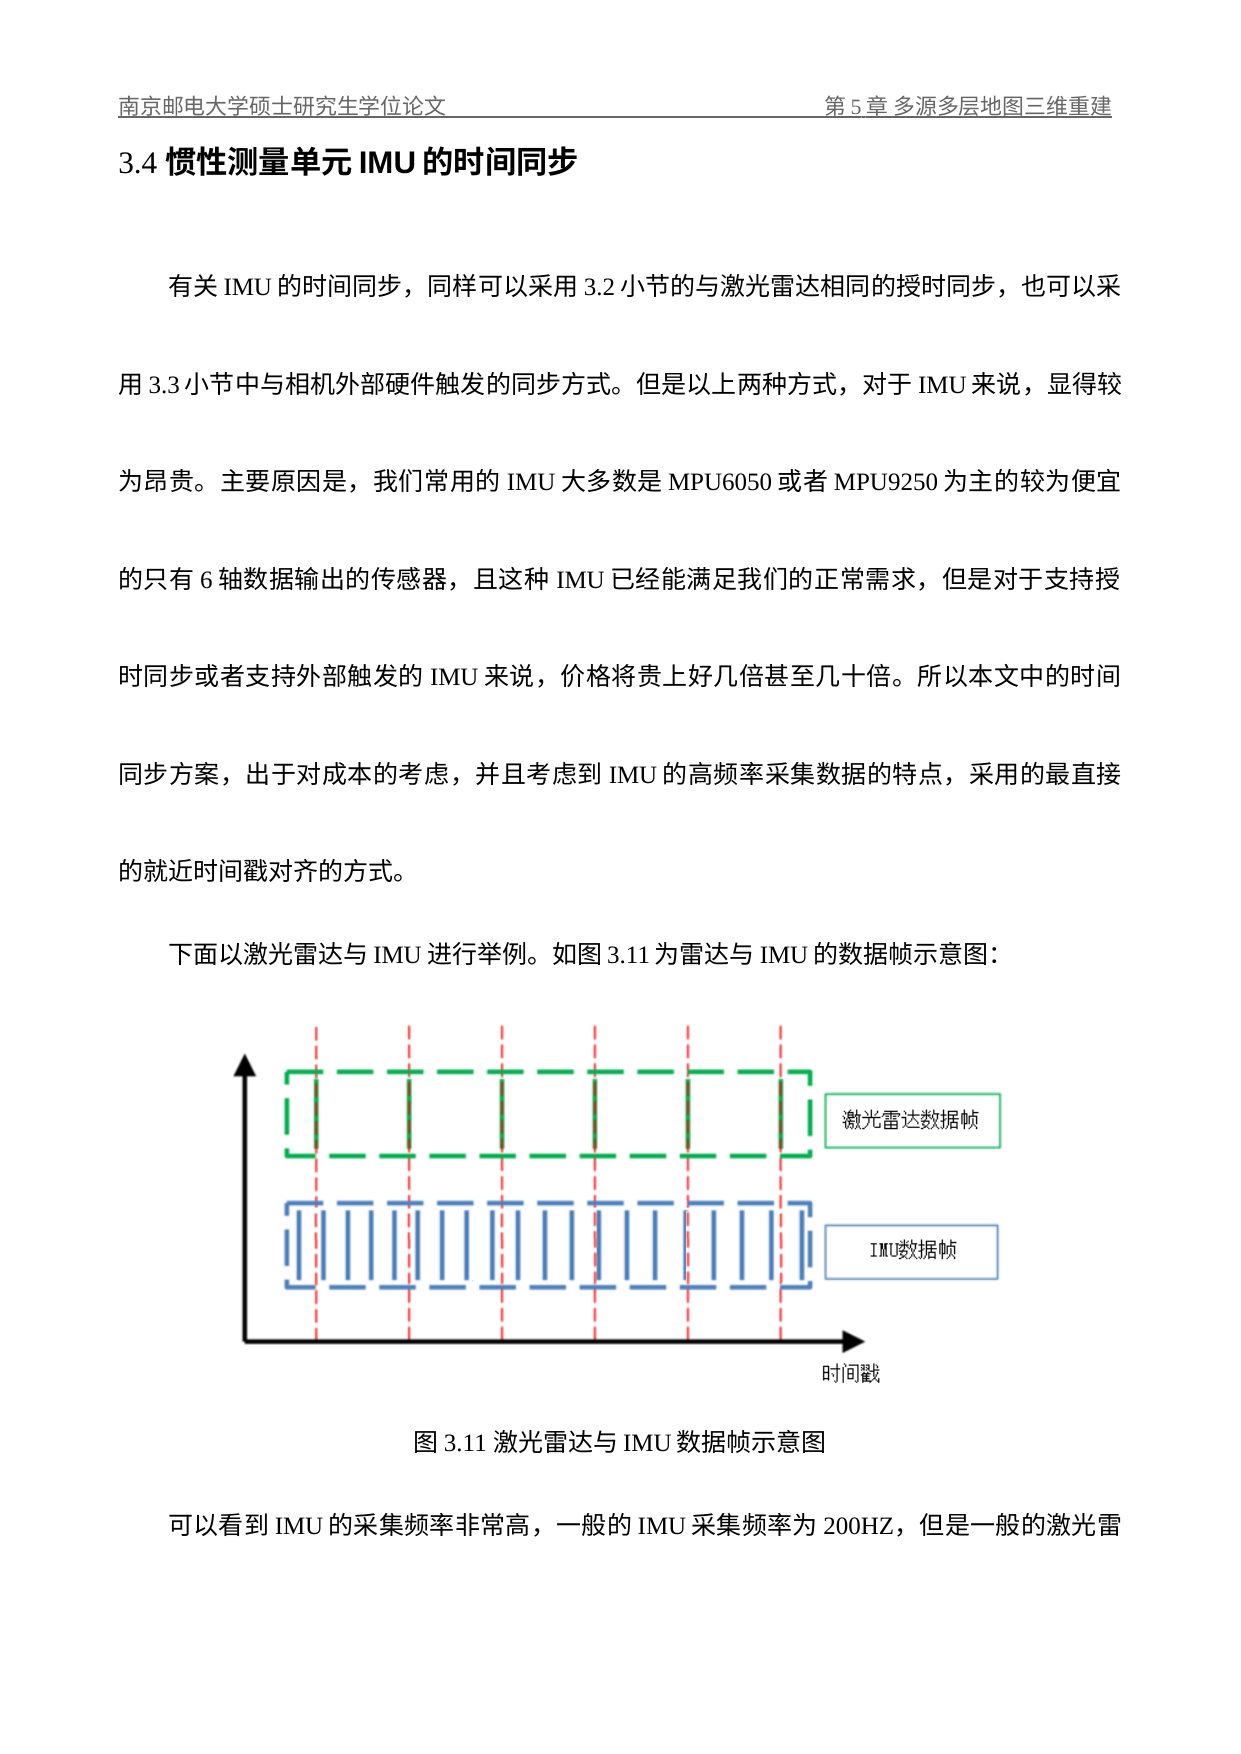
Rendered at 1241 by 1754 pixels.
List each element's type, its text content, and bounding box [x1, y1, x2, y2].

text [118, 1491, 1122, 1556]
text 下面以激光雷达与IMU进行举例。如图3.11为雷达与IMU的数据帧示意图： [118, 920, 1122, 985]
text 惯性测量单元IMU的时间同步 [118, 127, 1122, 192]
text 图3.11 激光雷达与IMU数据帧示意图 [118, 1408, 1122, 1473]
picture [225, 1003, 1015, 1390]
text 有关IMU的时间同步，同样可以采用3.2小节的与激光雷达相同的授时同步，也可以采用3.3小节中与相机外部硬件触发的同步方式。但是以上两种方式，对于IMU来说，显得较为昂贵。主要原因是，我们常用的IMU大多数是MPU6050或者MPU9250为主的较为便宜的只有6轴数据输出的传感器，且这种IMU已经能满足我们的正常需求，但是对于支持授时同步或者支持外部触发的IMU来说，价格将贵上好几倍甚至几十倍。所以本文中的时间同步方案，出于对成本的考虑，并且考虑到IMU的高频率采集数据的特点，采用的最直接的就近时间戳对齐的方式。 [118, 252, 1122, 902]
